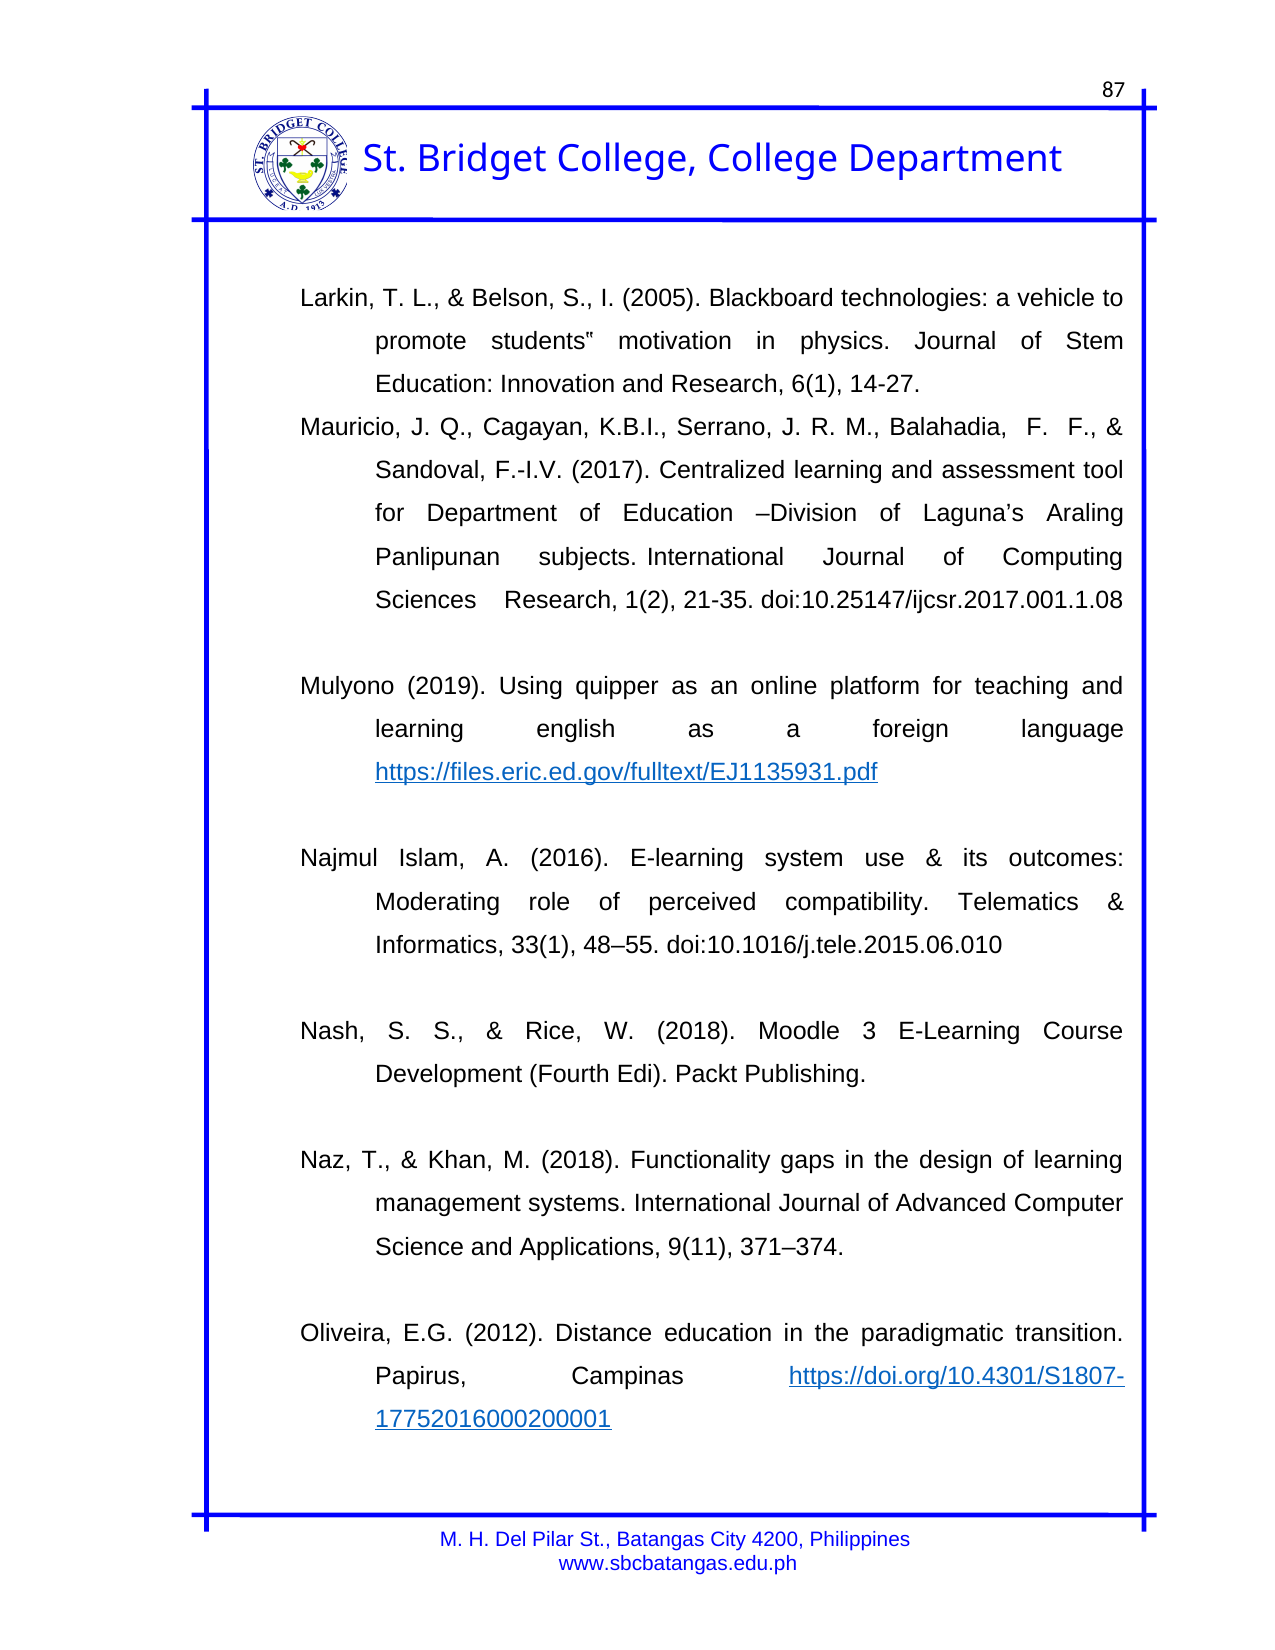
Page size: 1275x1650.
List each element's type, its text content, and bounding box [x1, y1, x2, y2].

text Larkin, T. L., & Belson, S., I. (2005). Blackboard technologies: a vehicle to promote students‟ motivation in physics. Journal of Stem Education: Innovation and Research, 6(1), 14-27. [300, 283, 1125, 398]
text Mauricio, J. Q., Cagayan, K.B.I., Serrano, J. R. M., Balahadia, F. F., & Sandoval, F.-I.V. (2017). Centralized learning and assessment tool for Department of Education –Division of Laguna’s Araling Panlipunan subjects. International Journal of Computing Sciences Research, 1(2), 21-35. doi:10.25147/ijcsr.2017.001.1.08 [300, 412, 1125, 613]
text Mulyono (2019). Using quipper as an online platform for teaching and learning english as a foreign language https://files.eric.ed.gov/fulltext/EJ1135931.pdf [300, 671, 1125, 786]
text Oliveira, E.G. (2012). Distance education in the paradigmatic transition. Papirus, Campinas https://doi.org/10.4301/S1807-17752016000200001 [300, 1318, 1125, 1433]
picture [253, 116, 347, 211]
text Najmul Islam, A. (2016). E-learning system use & its outcomes: Moderating role of perceived compatibility. Telematics & Informatics, 33(1), 48–55. doi:10.1016/j.tele.2015.06.010 [300, 843, 1125, 958]
text Naz, T., & Khan, M. (2018). Functionality gaps in the design of learning management systems. International Journal of Advanced Computer Science and Applications, 9(11), 371–374. [300, 1145, 1125, 1260]
text Nash, S. S., & Rice, W. (2018). Moodle 3 E-Learning Course Development (Fourth Edi). Packt Publishing. [300, 1016, 1125, 1088]
